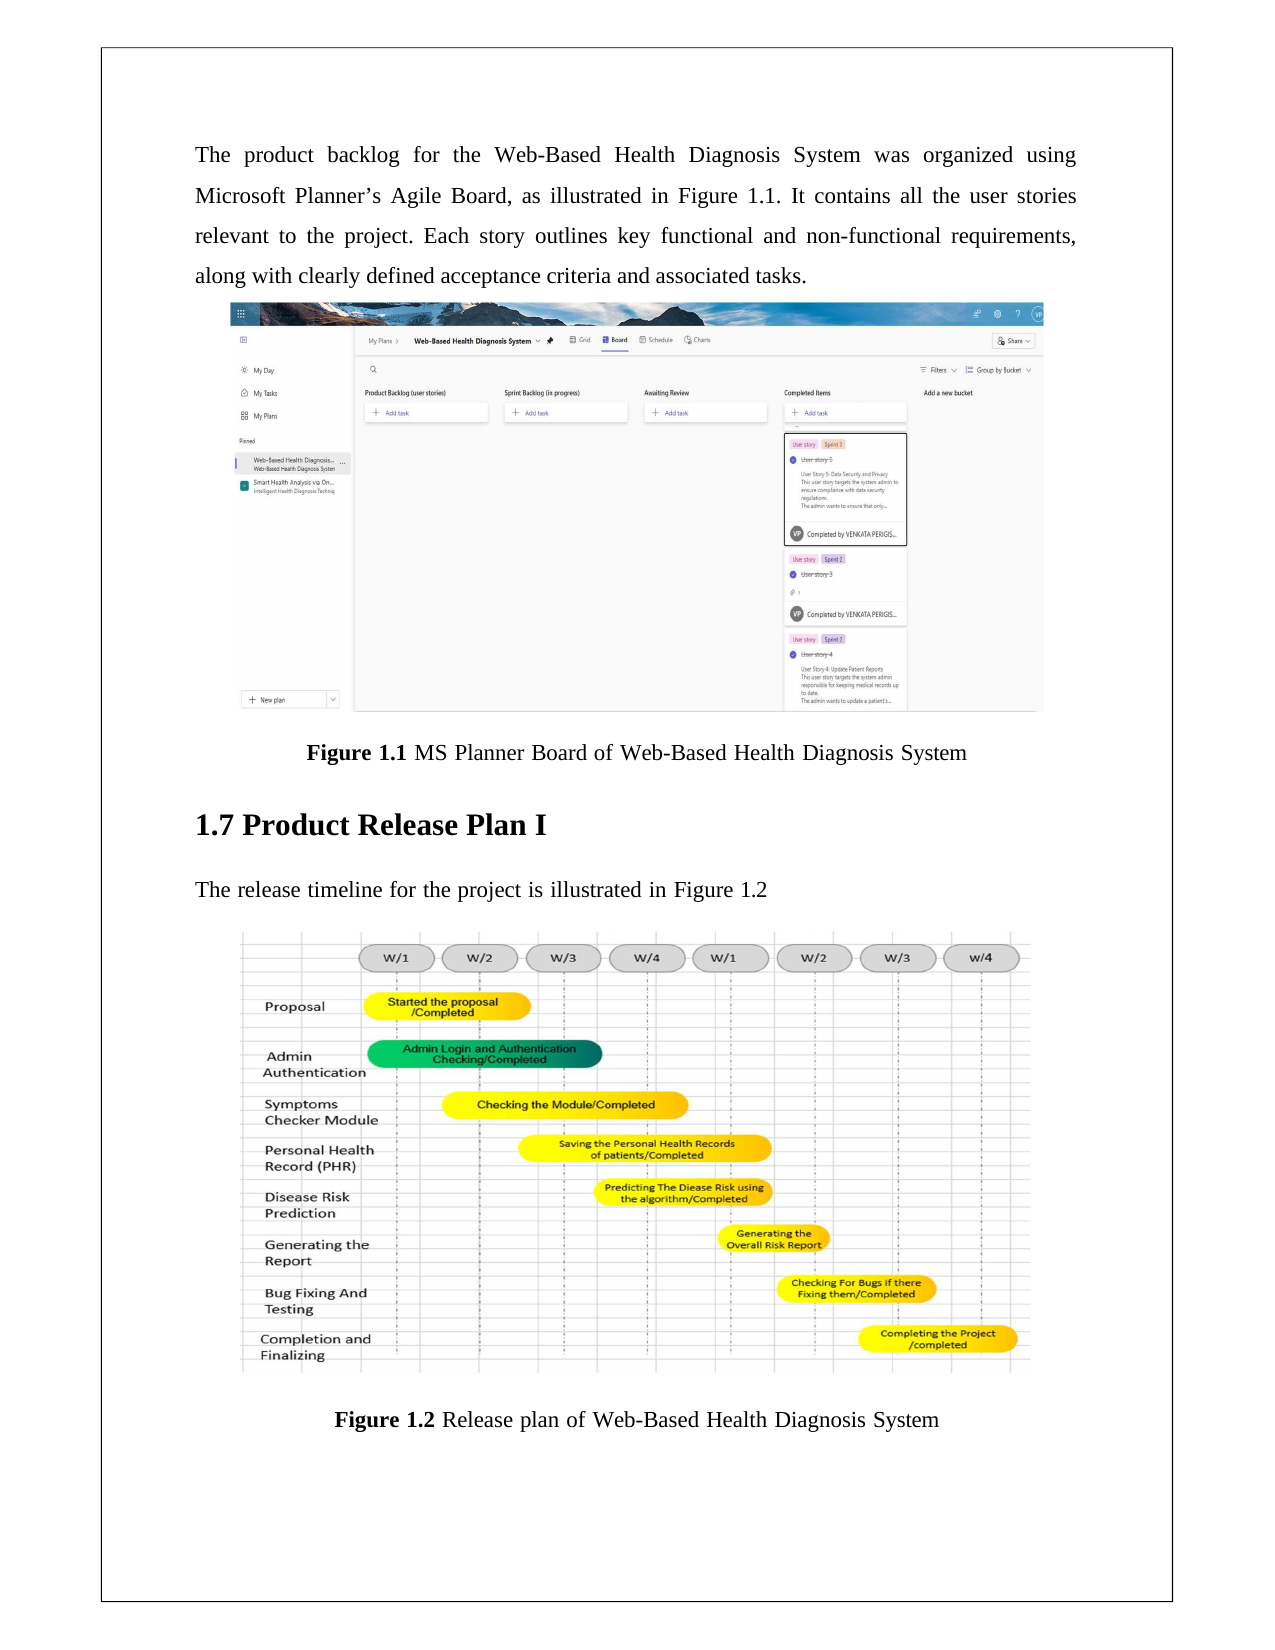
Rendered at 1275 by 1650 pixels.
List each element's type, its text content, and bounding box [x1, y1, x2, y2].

picture [230, 302, 1044, 712]
text The release timeline for the project is illustrated in Figure 1.2 [195, 876, 1162, 902]
picture [239, 931, 1031, 1373]
subtitle Product Release Plan I [195, 806, 1162, 842]
text Figure 1.1 MS Planner Board of Web-Based Health Diagnosis System [151, 739, 1123, 765]
text Figure 1.2 Release plan of Web-Based Health Diagnosis System [158, 1406, 1116, 1432]
text The product backlog for the Web-Based Health Diagnosis System was organized using Microsoft Planner’s Agile Board, as illustrated in Figure 1.1. It contains all the user stories relevant to the project. Each story outlines key functional and non-functional requirements, along with clearly defined acceptance criteria and associated tasks. [195, 142, 1078, 289]
